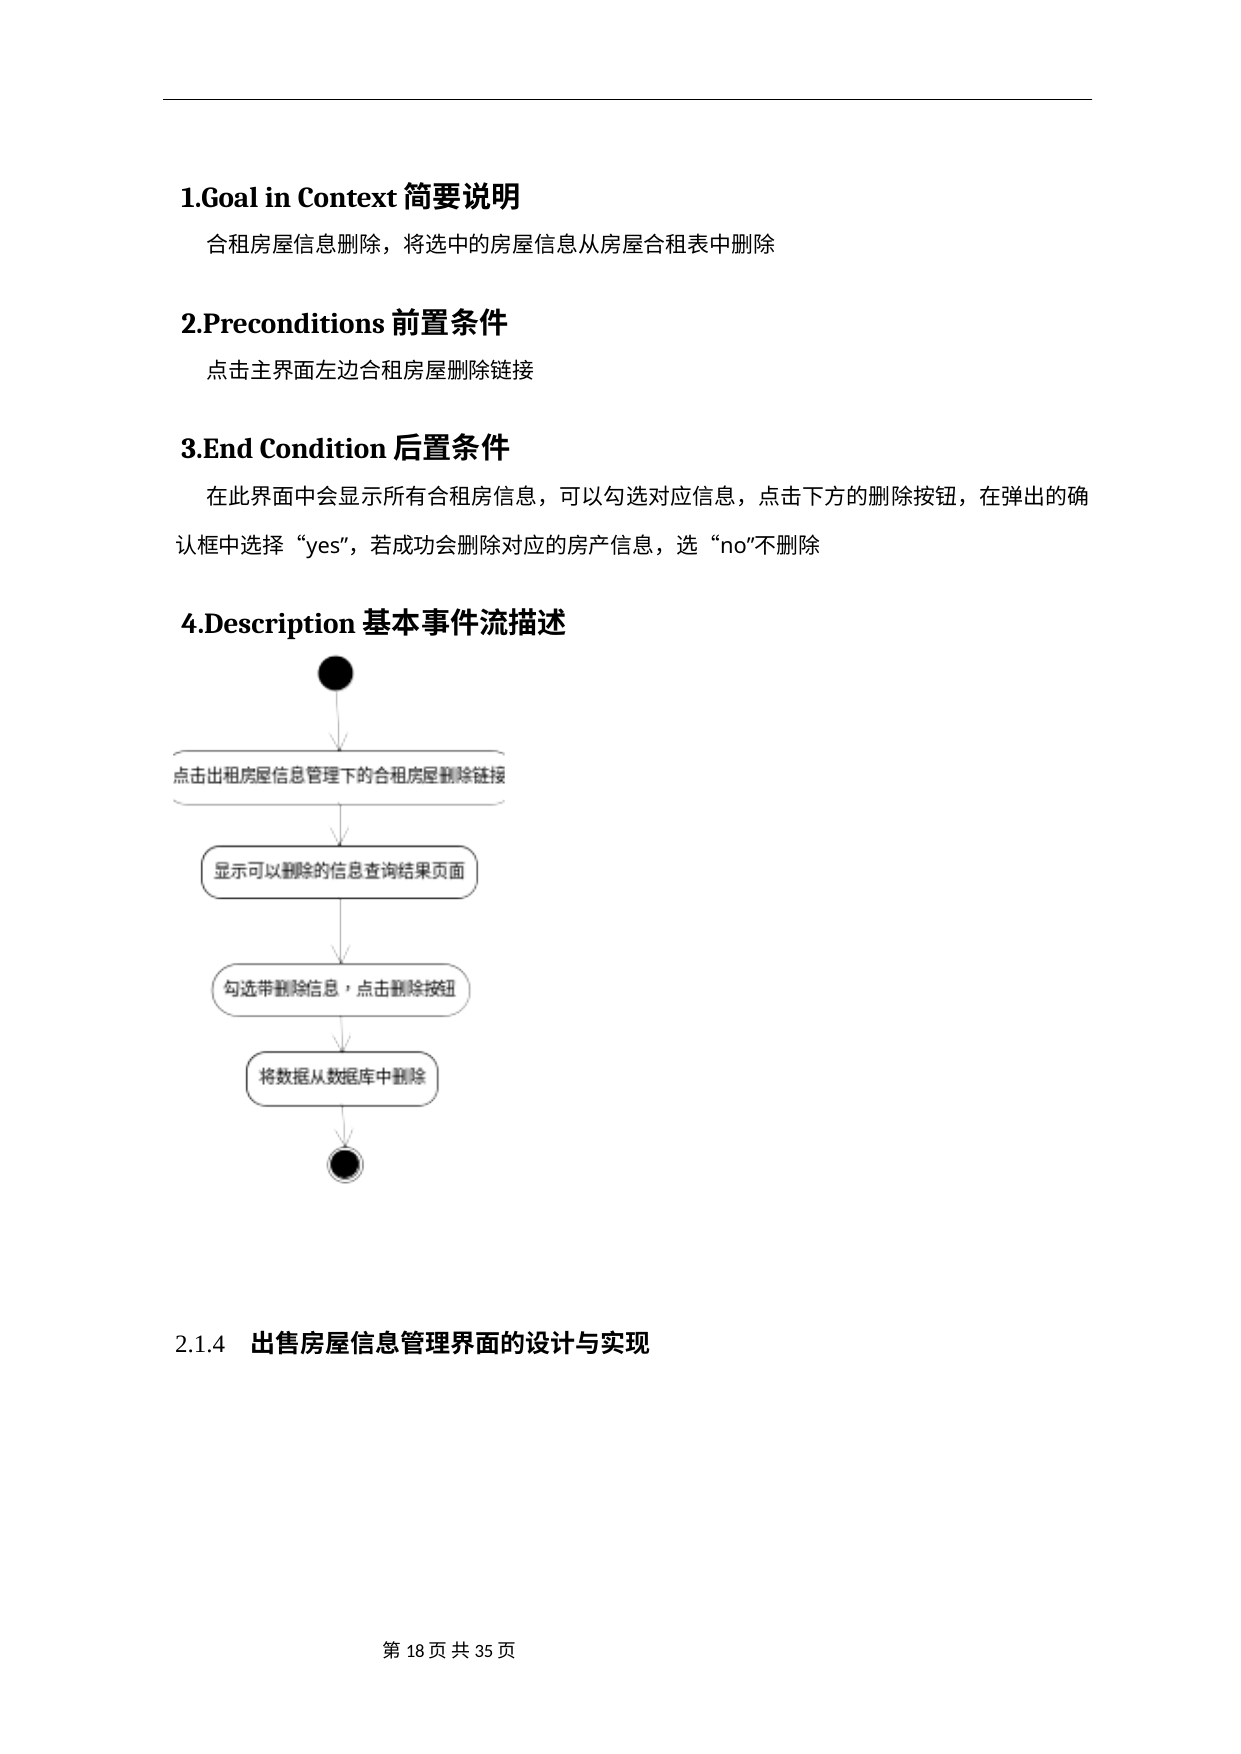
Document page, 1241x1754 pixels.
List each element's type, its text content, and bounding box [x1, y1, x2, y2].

subtitle 1.Goal in Context 简要说明 [181, 162, 1092, 227]
text 合租房屋信息删除，将选中的房屋信息从房屋合租表中删除 [162, 227, 1092, 259]
subtitle 4.Description 基本事件流描述 [181, 588, 1092, 653]
text 点击主界面左边合租房屋删除链接 [162, 353, 1092, 385]
list 在此界面中会显示所有合租房信息，可以勾选对应信息，点击下方的删除按钮，在弹出的确认框中选择“yes”，若成功会删除对应的房产信息，选“no”不删除 [175, 479, 1092, 560]
subtitle 2.Preconditions 前置条件 [181, 288, 1092, 353]
list 出售房屋信息管理界面的设计与实现 [162, 1309, 1092, 1374]
subtitle 3.End Condition 后置条件 [181, 414, 1092, 479]
